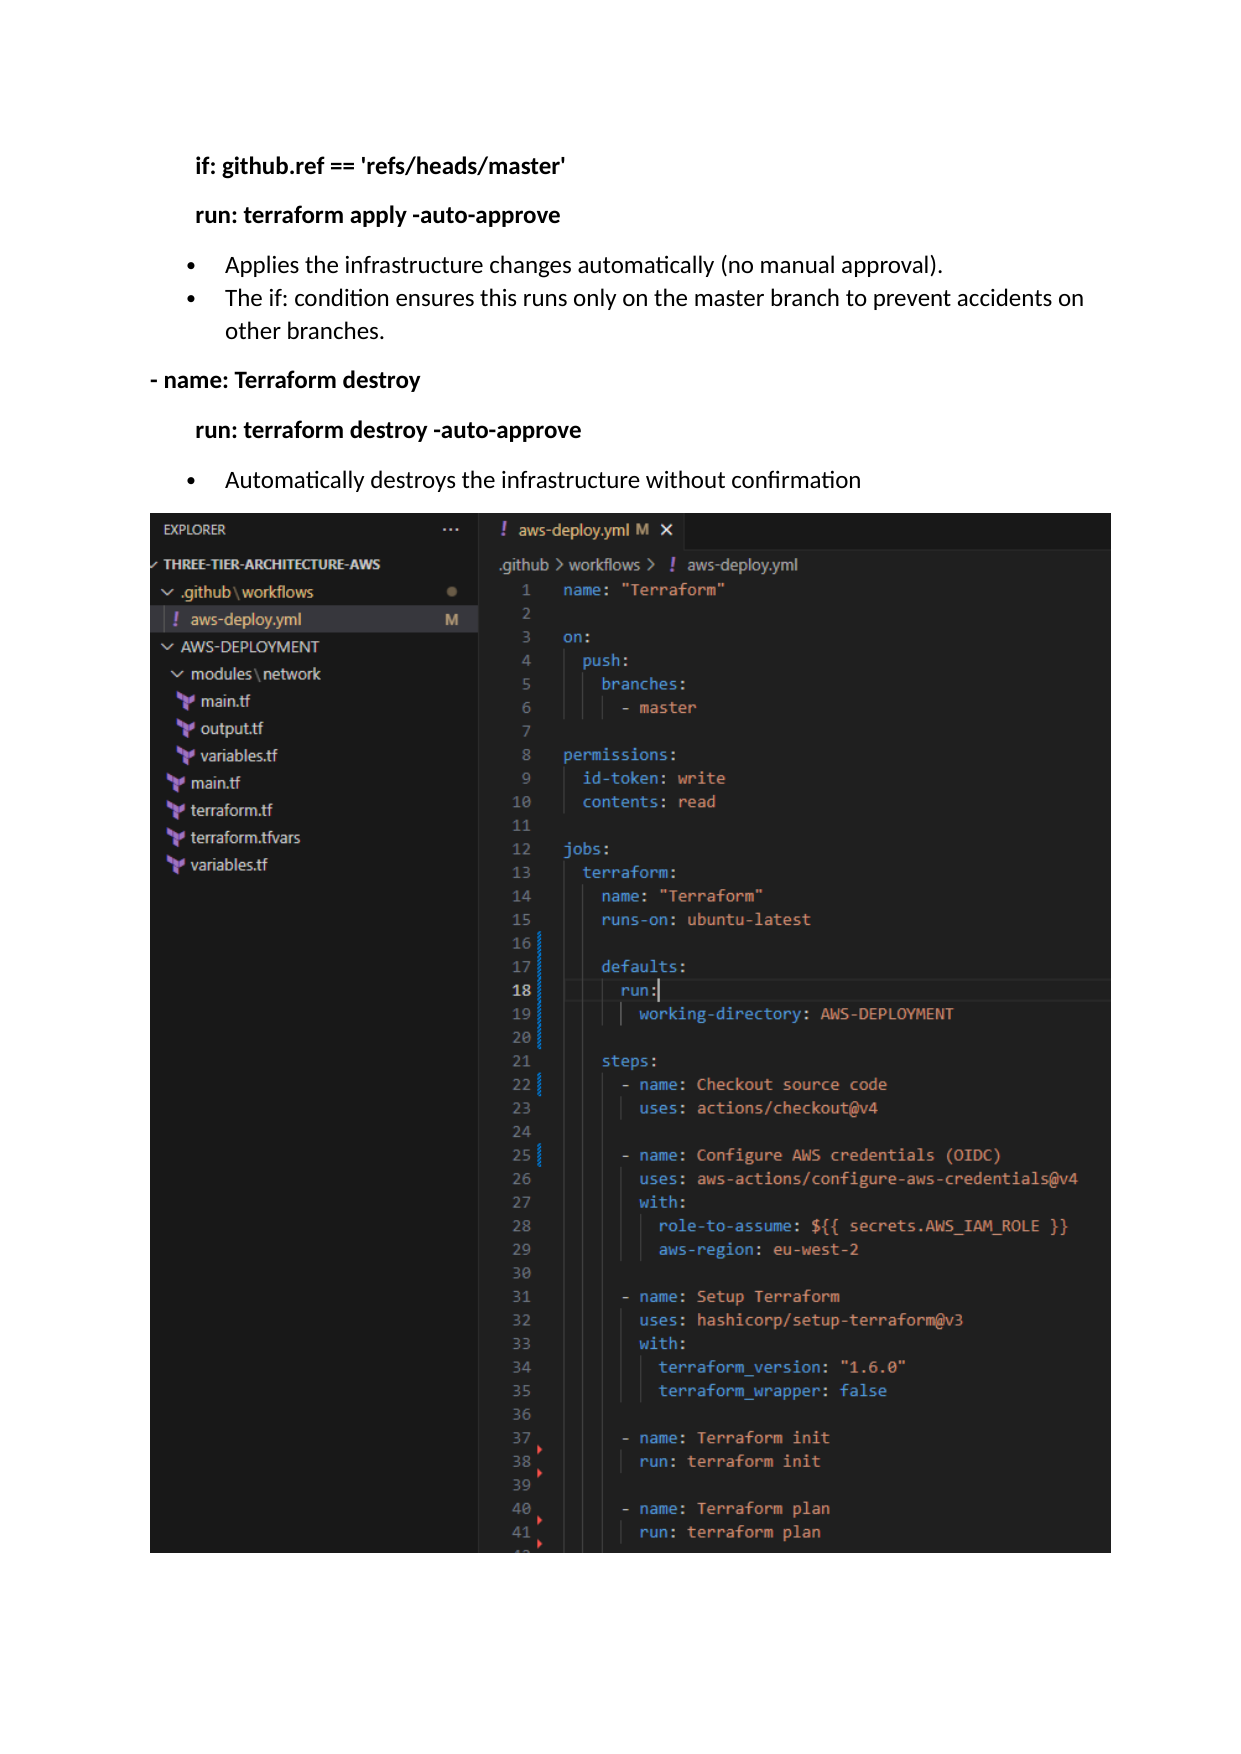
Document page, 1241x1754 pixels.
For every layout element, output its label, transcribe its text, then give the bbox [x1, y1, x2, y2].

picture [150, 513, 1111, 1553]
list The if: condition ensures this runs only on the master branch to prevent accidents on other branches. [187, 282, 1090, 346]
text - name: Terraform destroy [150, 364, 1090, 395]
text run: terraform apply -auto-approve [150, 199, 1090, 230]
text if: github.ref == 'refs/heads/master' [150, 150, 1090, 181]
list Applies the infrastructure changes automatically (no manual approval). [187, 249, 1090, 280]
list Automatically destroys the infrastructure without confirmation [187, 464, 1090, 494]
text run: terraform destroy -auto-approve [150, 414, 1090, 445]
